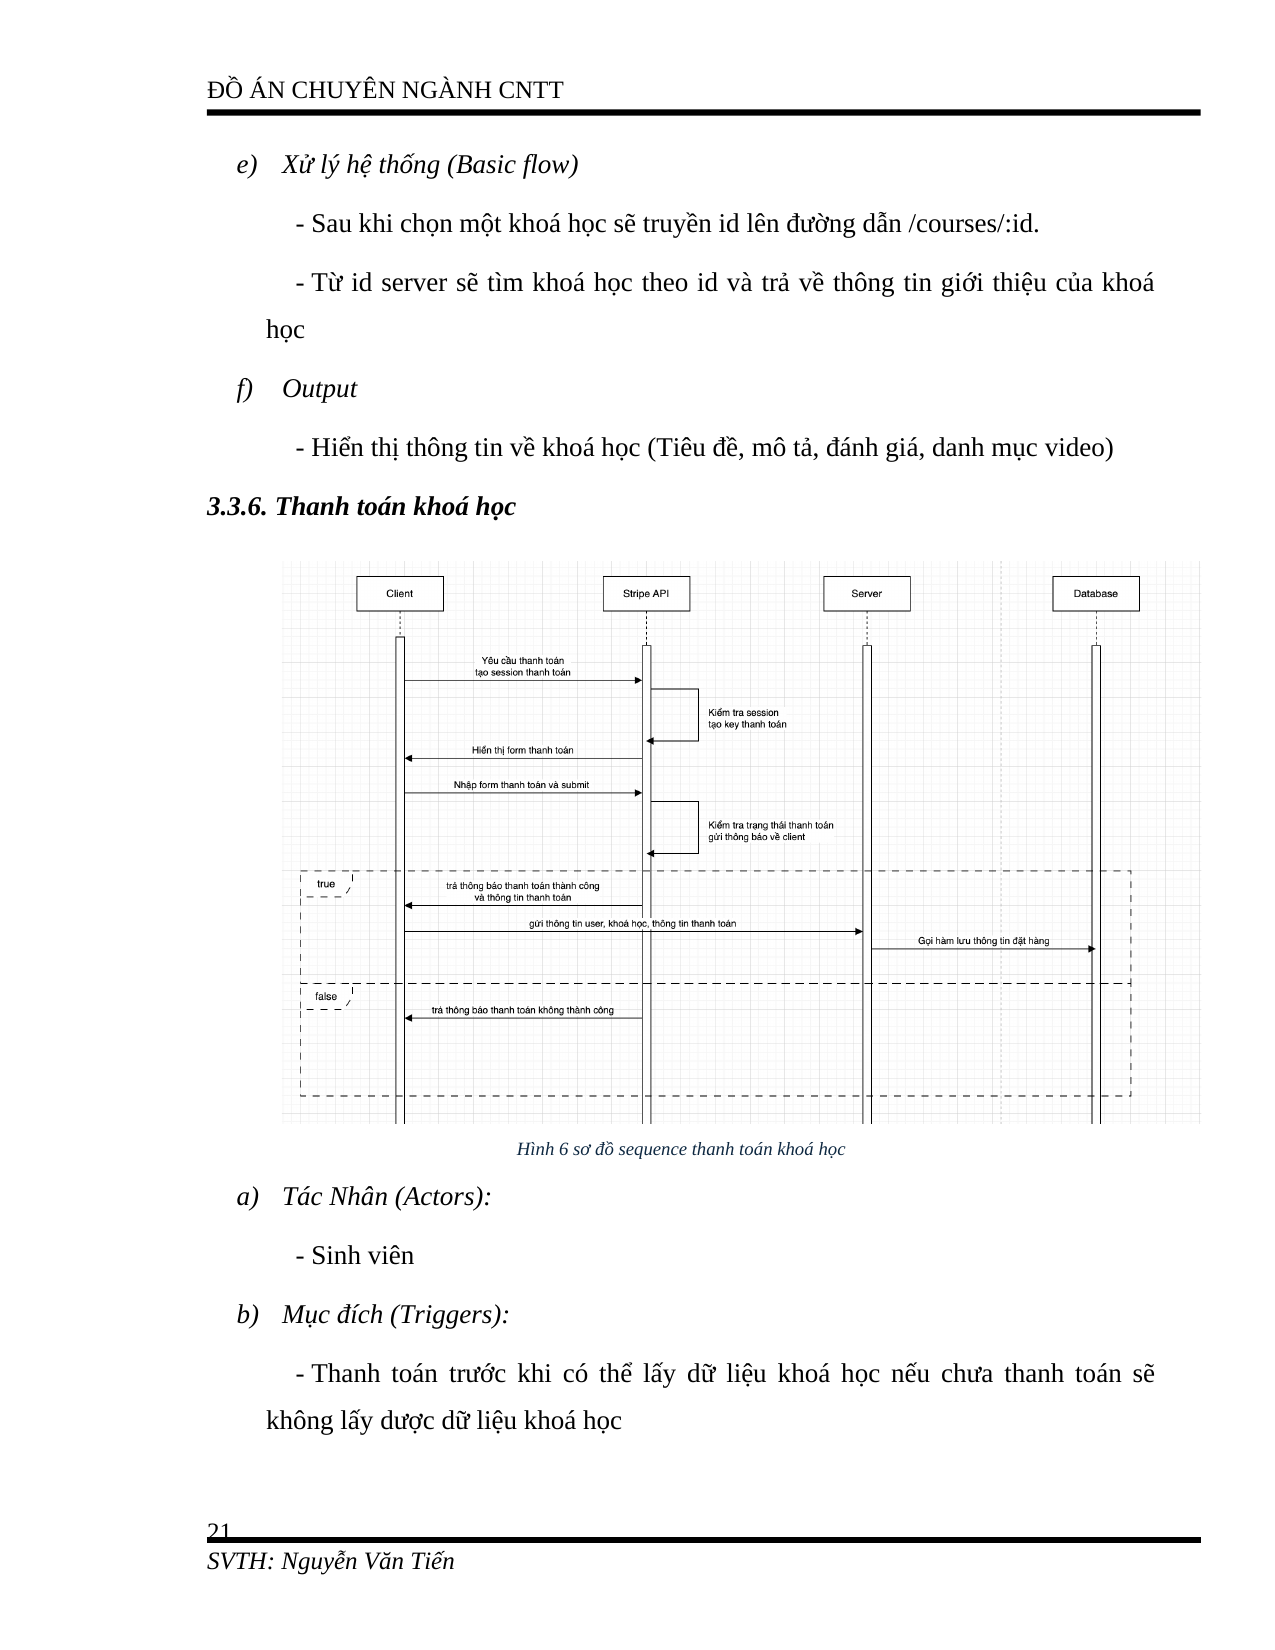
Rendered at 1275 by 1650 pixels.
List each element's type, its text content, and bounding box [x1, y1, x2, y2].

text Sinh viên [266, 1239, 1157, 1270]
subtitle Tác Nhân (Actors): [236, 1180, 1157, 1211]
subtitle Xử lý hệ thống (Basic flow) [236, 148, 1157, 179]
text Thanh toán trước khi có thể lấy dữ liệu khoá học nếu chưa thanh toán sẽ không lấy dược dữ liệu khoá học [266, 1357, 1157, 1435]
subtitle Output [236, 372, 1157, 403]
subtitle Mục đích (Triggers): [236, 1298, 1157, 1329]
subtitle Thanh toán khoá học [207, 490, 1157, 521]
picture [281, 561, 1202, 1124]
text Từ id server sẽ tìm khoá học theo id và trả về thông tin giới thiệu của khoá học [266, 266, 1157, 344]
text Sau khi chọn một khoá học sẽ truyền id lên đường dẫn /courses/:id. [266, 207, 1157, 238]
text Hiển thị thông tin về khoá học (Tiêu đề, mô tả, đánh giá, danh mục video) [266, 431, 1157, 462]
text Hình 6 sơ đồ sequence thanh toán khoá học [207, 1137, 1157, 1159]
